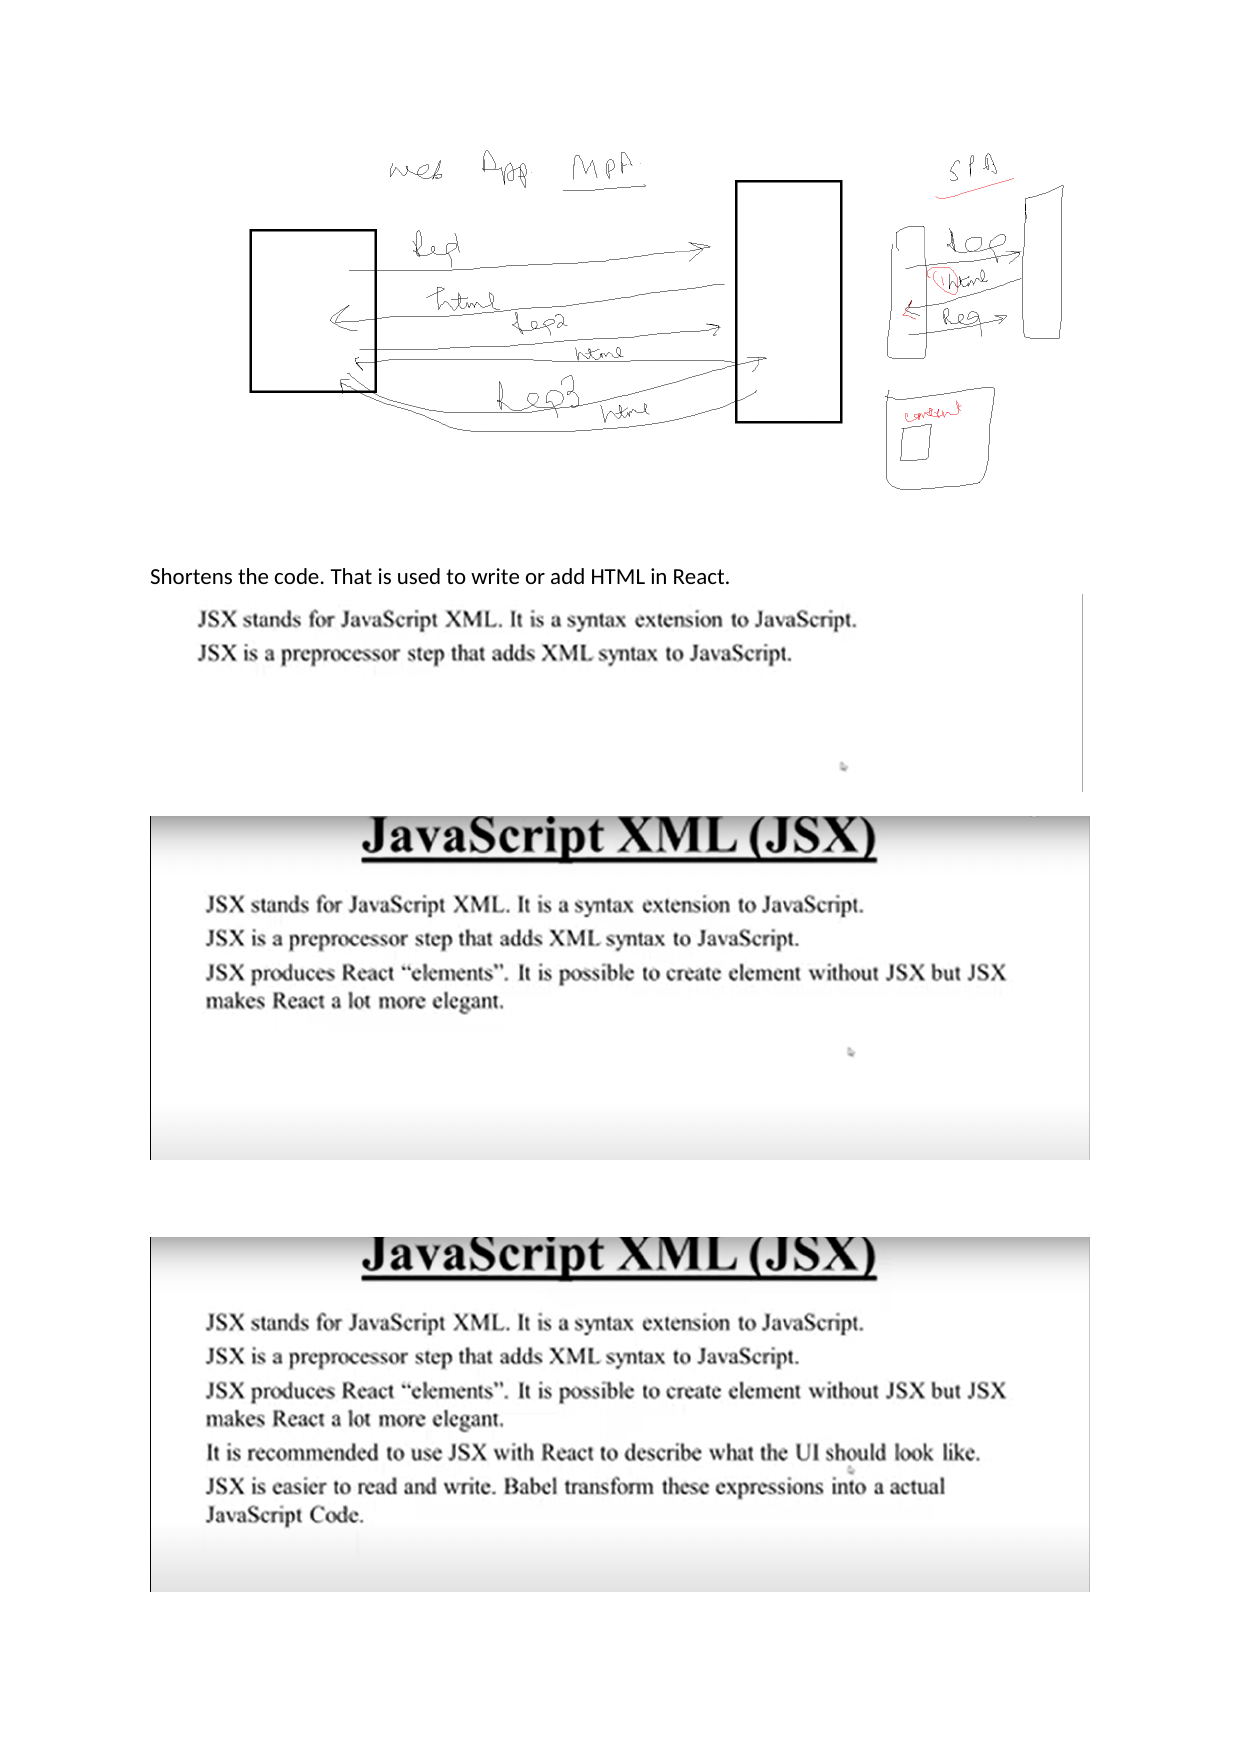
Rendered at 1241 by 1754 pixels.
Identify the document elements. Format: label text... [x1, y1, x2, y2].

picture [150, 816, 1090, 1160]
picture [150, 594, 1083, 792]
picture [150, 1237, 1090, 1592]
picture [150, 150, 1091, 559]
